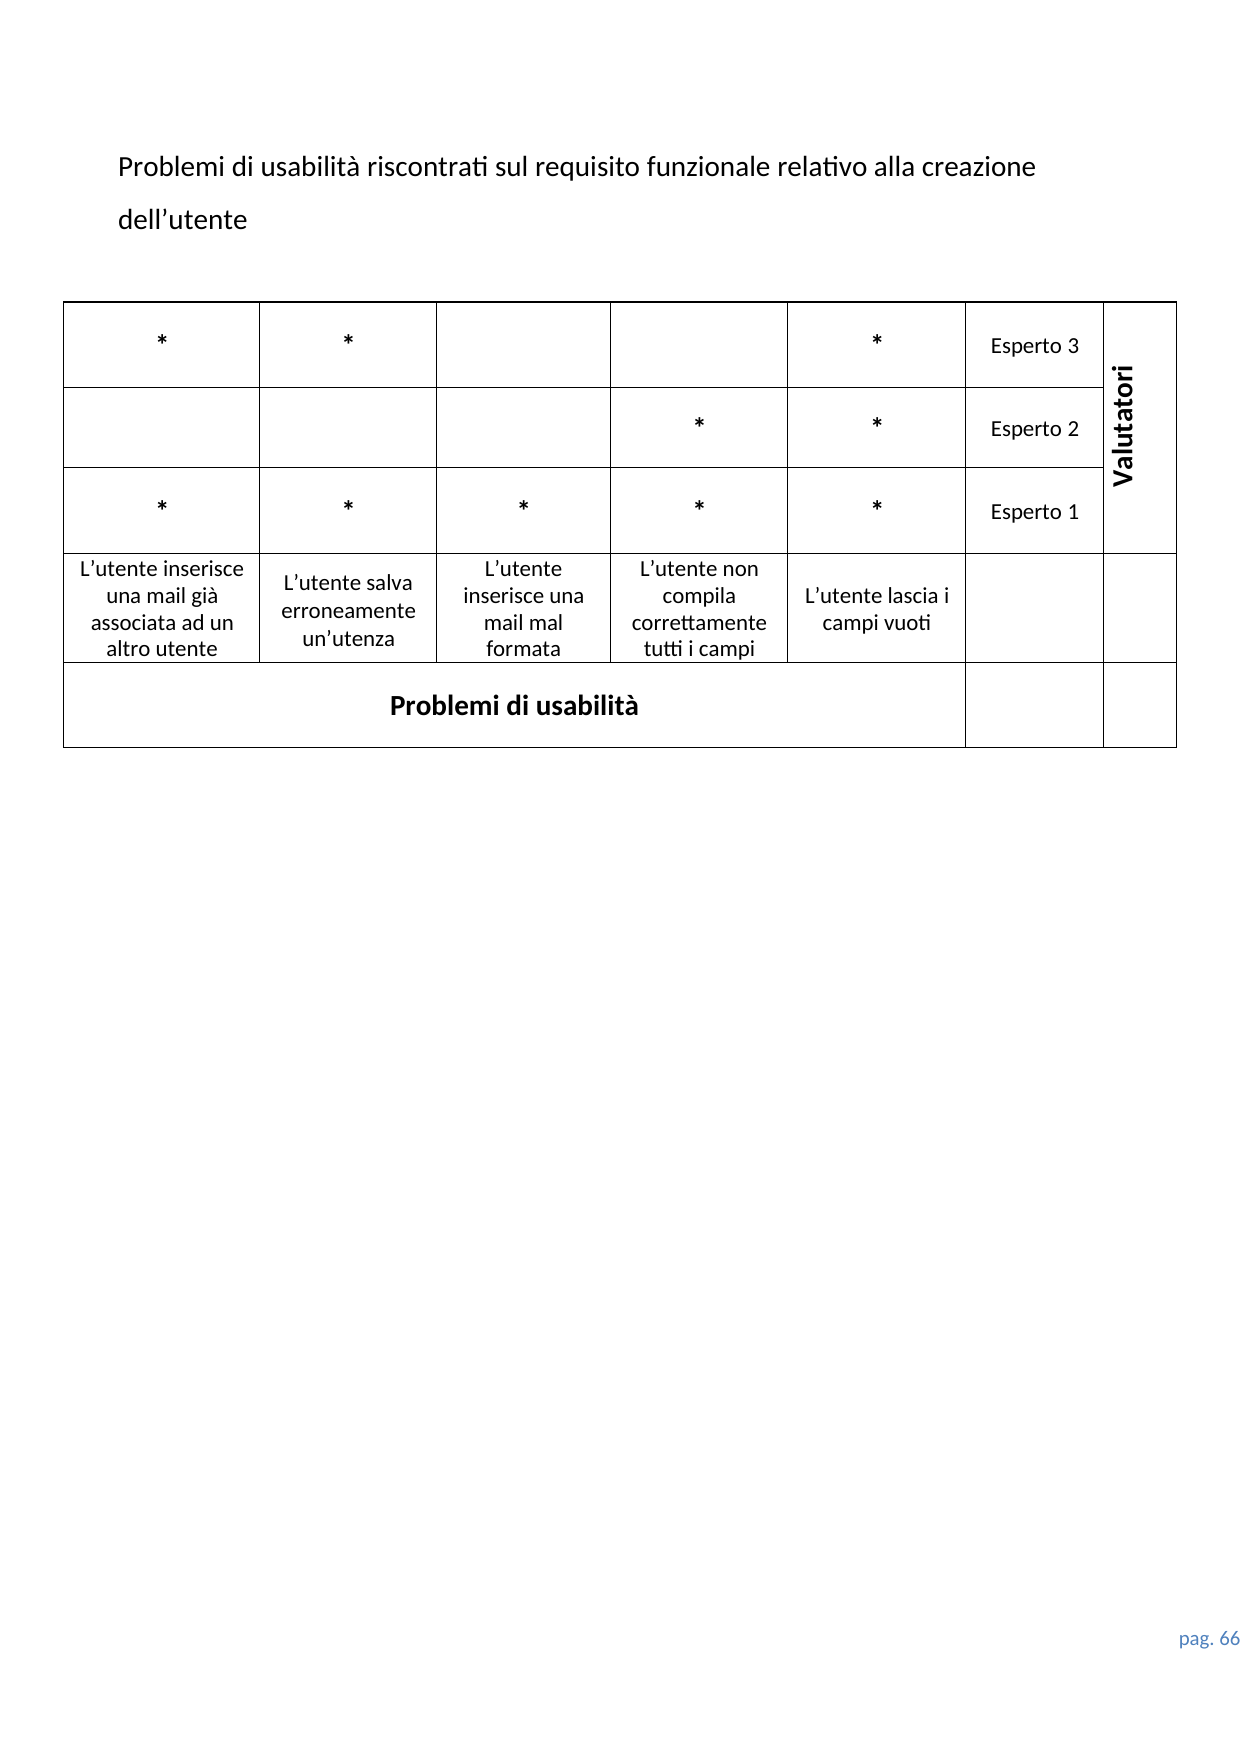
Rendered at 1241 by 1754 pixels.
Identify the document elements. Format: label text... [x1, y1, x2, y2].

table_header * [260, 303, 436, 387]
table_cell altro utente [64, 637, 259, 662]
table_header * [64, 303, 259, 387]
table_cell campi vuoti [788, 610, 965, 637]
table_cell L’utente lascia i [788, 583, 965, 610]
table_header [437, 303, 610, 387]
table_cell [437, 388, 610, 467]
table_header Esperto 3 [966, 303, 1103, 387]
table_cell formata [437, 637, 610, 662]
table_cell * [260, 468, 436, 553]
table_cell compila [611, 583, 787, 610]
table_cell [1104, 663, 1176, 747]
table_cell Esperto 2 [966, 388, 1103, 467]
table_cell L’utente [437, 554, 610, 583]
table_cell una mail già [64, 583, 259, 610]
table_cell L’utente salva erroneamente un’utenza [260, 554, 436, 662]
table_cell [788, 554, 965, 583]
table_cell Esperto 1 [966, 468, 1103, 553]
table_cell mail mal [437, 610, 610, 637]
table_cell tutti i campi [611, 637, 787, 662]
table_cell * [437, 468, 610, 553]
table_cell [64, 388, 259, 467]
table_header [611, 303, 787, 387]
table_cell * [788, 468, 965, 553]
table_cell * [64, 468, 259, 553]
table_cell [260, 388, 436, 467]
table_cell L’utente inserisce [64, 554, 259, 583]
table_cell [788, 637, 965, 662]
table_cell * [788, 388, 965, 467]
table_cell inserisce una [437, 583, 610, 610]
table_cell [1104, 554, 1176, 662]
table_cell [966, 663, 1103, 747]
table_cell * [611, 468, 787, 553]
table_cell associata ad un [64, 610, 259, 637]
text Problemi di usabilità riscontrati sul requisito funzionale relativo alla creazione dell’utente [118, 148, 1115, 237]
table_cell L’utente non [611, 554, 787, 583]
table_cell Problemi di usabilità [64, 663, 965, 747]
table_header Valutatori [1104, 303, 1176, 553]
table_cell * [611, 388, 787, 467]
table_cell [966, 554, 1103, 662]
table_header * [788, 303, 965, 387]
table_cell correttamente [611, 610, 787, 637]
